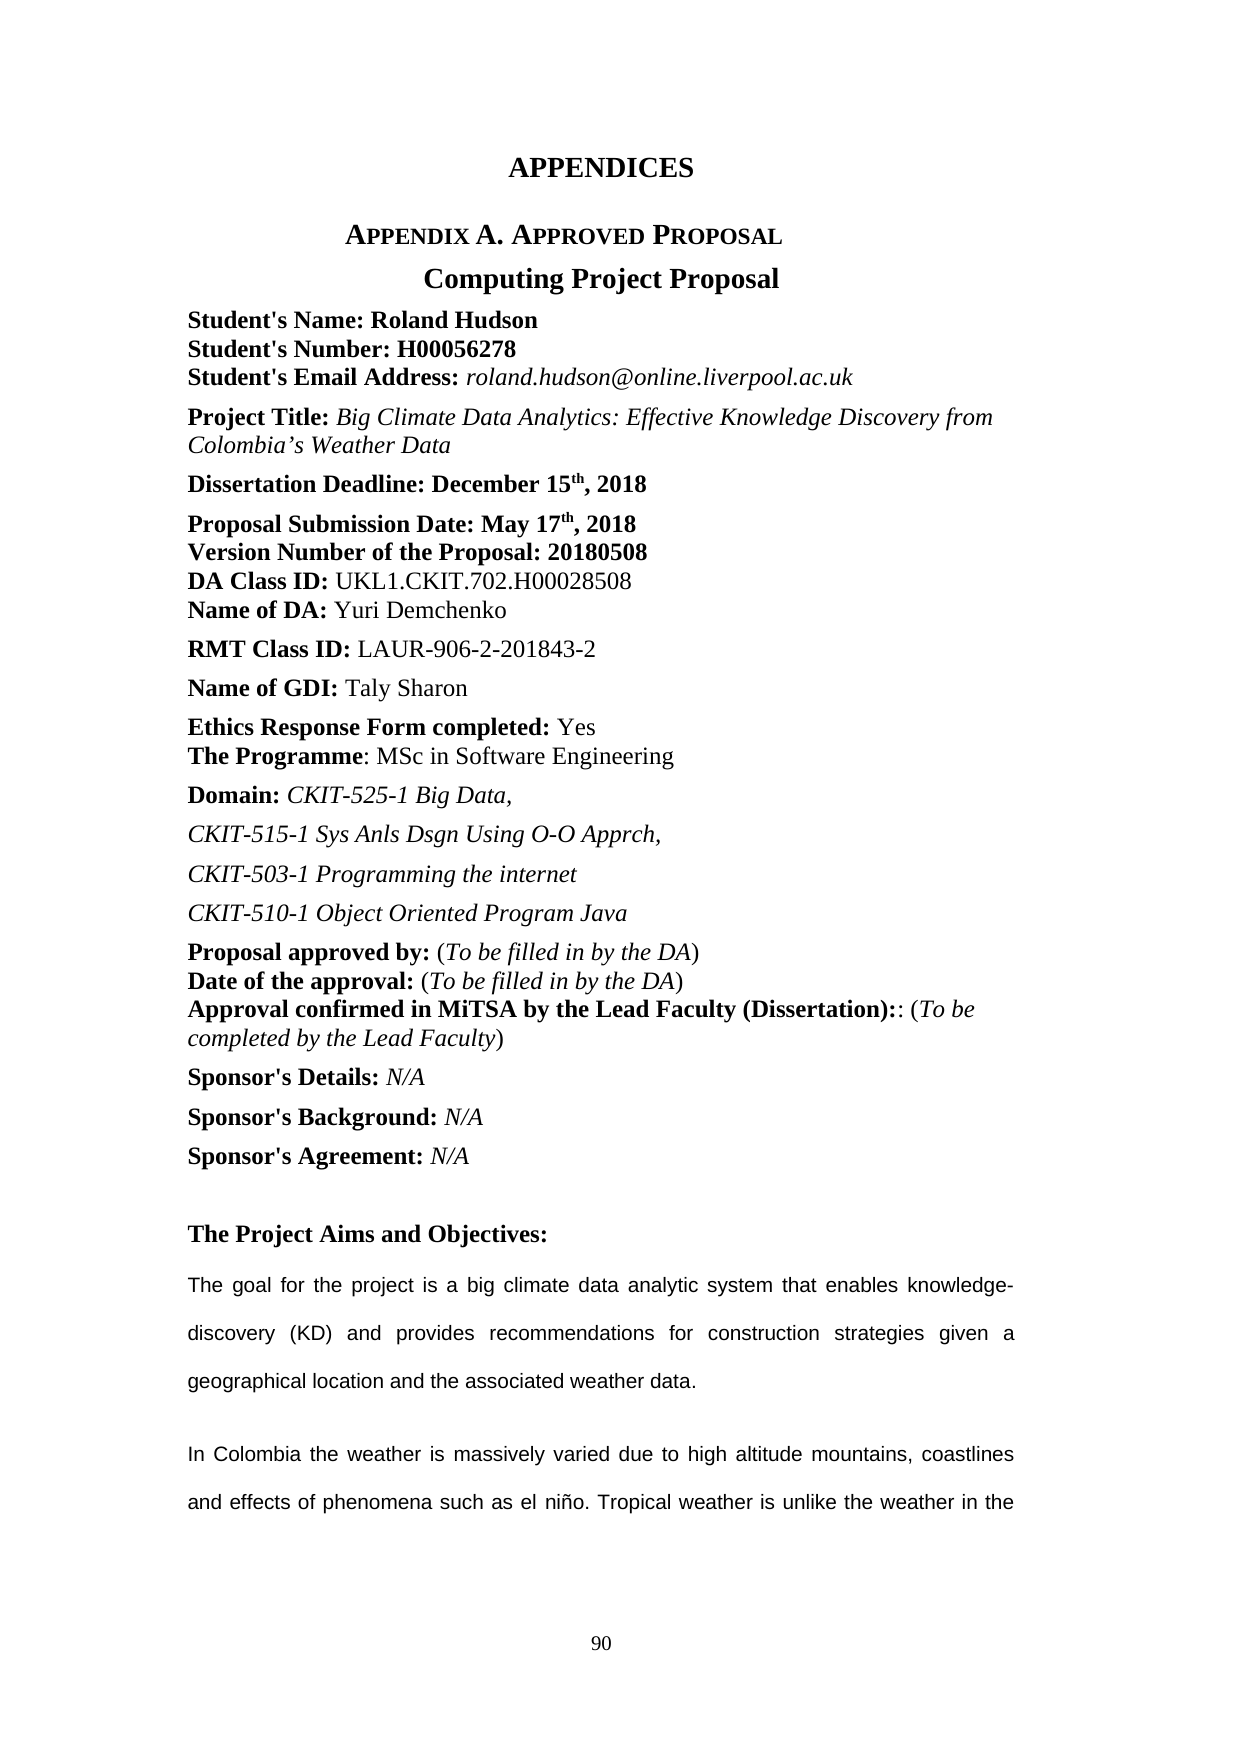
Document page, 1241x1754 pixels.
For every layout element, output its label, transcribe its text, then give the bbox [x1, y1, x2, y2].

subtitle Approved Proposal [158, 217, 970, 251]
text Sponsor's Background: N/A [187, 1102, 1015, 1130]
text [187, 1442, 1015, 1513]
text The goal for the project is a big climate data analytic system that enables knowledge-discovery (KD) and provides recommendations for construction strategies given a geographical location and the associated weather data. [187, 1273, 1015, 1393]
text APPENDICES [187, 150, 1015, 183]
text Proposal Submission Date: May 17th, 2018 [187, 509, 1015, 537]
text Sponsor's Agreement: N/A [187, 1141, 1015, 1169]
text Version Number of the Proposal: 20180508 [187, 537, 1015, 566]
text Ethics Response Form completed: Yes [187, 712, 1015, 741]
text Name of DA: Yuri Demchenko [187, 595, 1015, 624]
text DA Class ID: UKL1.CKIT.702.H00028508 [187, 566, 1015, 595]
text CKIT-515-1 Sys Anls Dsgn Using O-O Apprch, [187, 819, 1015, 848]
text Proposal approved by: (To be filled in by the DA) [187, 937, 1015, 966]
text Domain: CKIT-525-1 Big Data, [187, 780, 1015, 809]
text Approval confirmed in MiTSA by the Lead Faculty (Dissertation):: (To be completed by the Lead Faculty) [187, 994, 1015, 1052]
text Dissertation Deadline: December 15th, 2018 [187, 469, 1015, 498]
text The Programme: MSc in Software Engineering [187, 741, 1015, 770]
text RMT Class ID: LAUR-906-2-201843-2 [187, 634, 1015, 663]
text Project Title: Big Climate Data Analytics: Effective Knowledge Discovery from Colombia’s Weather Data [187, 402, 1015, 459]
text CKIT-503-1 Programming the internet [187, 859, 1015, 887]
text Computing Project Proposal [187, 261, 1015, 294]
text Sponsor's Details: N/A [187, 1062, 1015, 1091]
text Name of GDI: Taly Sharon [187, 673, 1015, 702]
text Date of the approval: (To be filled in by the DA) [187, 966, 1015, 994]
text The Project Aims and Objectives: [187, 1219, 1015, 1248]
text CKIT-510-1 Object Oriented Program Java [187, 898, 1015, 927]
text Student's Name: Roland Hudson Student's Number: H00056278 Student's Email Address: roland.hudson@online.liverpool.ac.uk [187, 305, 1015, 391]
